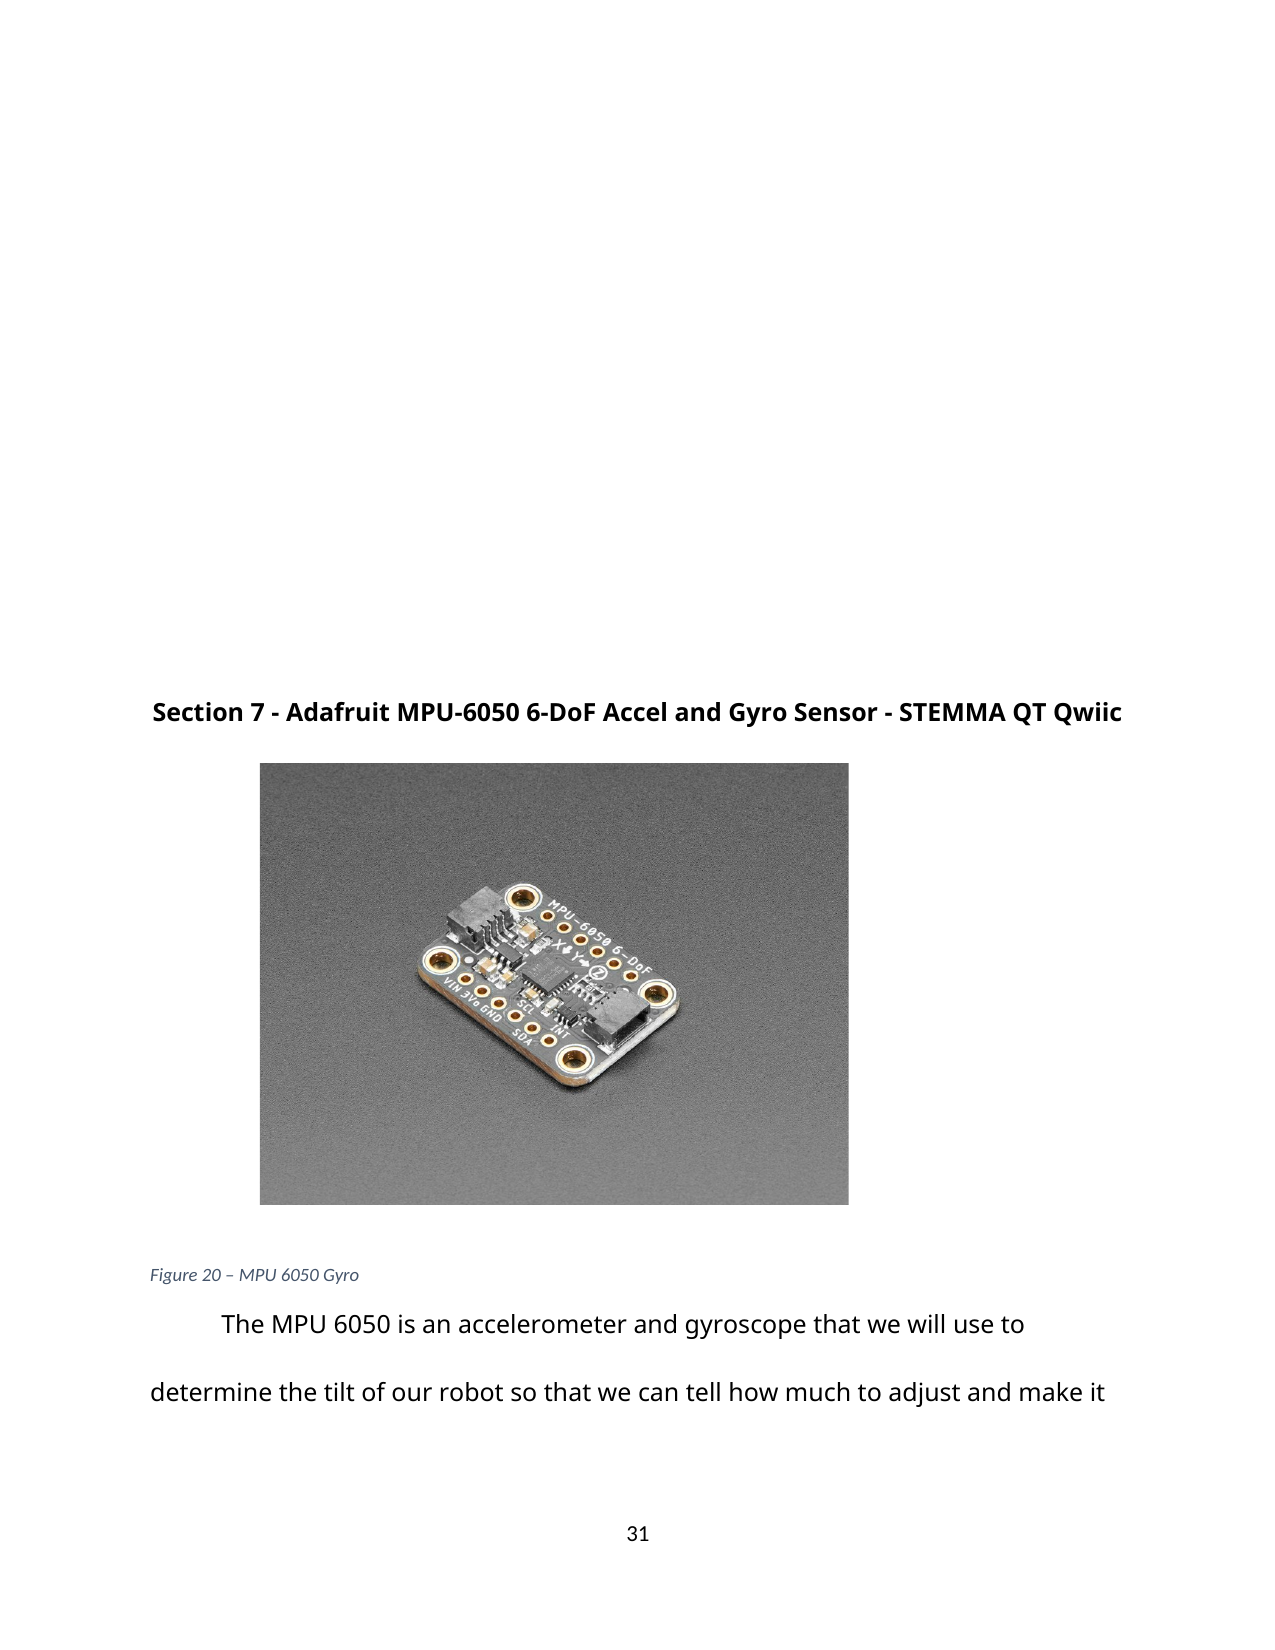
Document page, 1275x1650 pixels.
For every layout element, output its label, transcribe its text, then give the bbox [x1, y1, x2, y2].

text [150, 1307, 1125, 1409]
text Figure 20 – MPU 6050 Gyro [150, 1263, 1125, 1286]
picture [259, 763, 849, 1205]
text Section 7 - Adafruit MPU-6050 6-DoF Accel and Gyro Sensor - STEMMA QT Qwiic [150, 695, 1125, 729]
